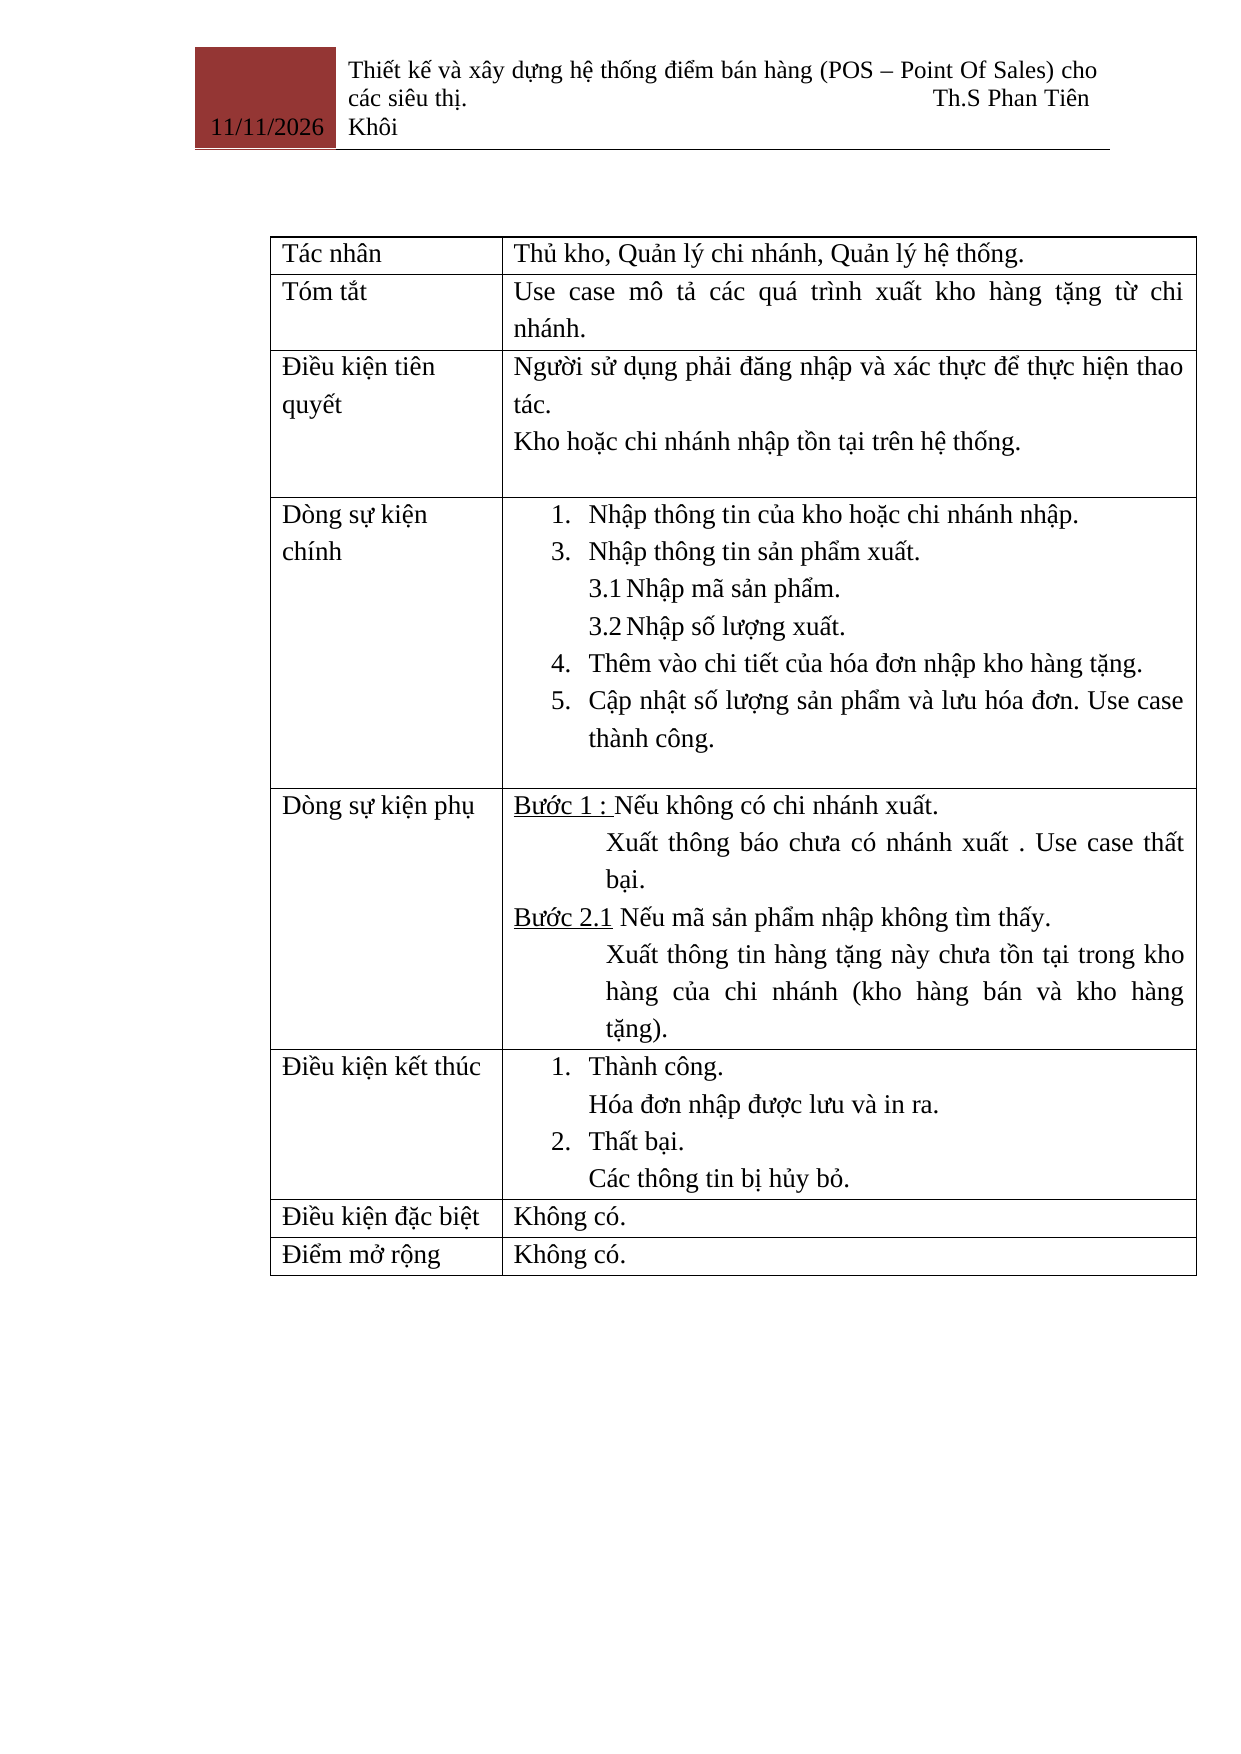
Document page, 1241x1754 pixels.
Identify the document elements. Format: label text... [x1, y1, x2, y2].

table_cell Nhập thông tin của kho hoặc chi nhánh nhập. Nhập thông tin sản phẩm xuất. Nhập mã sản phẩm. Nhập số lượng xuất. Thêm vào chi tiết của hóa đơn nhập kho hàng tặng. Cập nhật số lượng sản phẩm và lưu hóa đơn. Use case thành công. [503, 498, 1196, 788]
table_header Tác nhân [271, 238, 502, 274]
table_cell Điểm mở rộng [271, 1238, 502, 1275]
table_cell Thành công. Hóa đơn nhập được lưu và in ra. Thất bại. Các thông tin bị hủy bỏ. [503, 1050, 1196, 1199]
table_cell Không có. [503, 1238, 1196, 1275]
table_cell Điều kiện đặc biệt [271, 1200, 502, 1237]
table_header Thủ kho, Quản lý chi nhánh, Quản lý hệ thống. [503, 238, 1196, 274]
table_cell Use case mô tả các quá trình xuất kho hàng tặng từ chi nhánh. [503, 275, 1196, 349]
table_cell Dòng sự kiện phụ [271, 789, 502, 1049]
table_cell Điều kiện kết thúc [271, 1050, 502, 1199]
table_cell Điều kiện tiên quyết [271, 351, 502, 497]
table_cell Dòng sự kiện chính [271, 498, 502, 788]
table_cell Người sử dụng phải đăng nhập và xác thực để thực hiện thao tác. Kho hoặc chi nhánh nhập tồn tại trên hệ thống. [503, 351, 1196, 497]
table_cell Bước 1 : Nếu không có chi nhánh xuất. Xuất thông báo chưa có nhánh xuất . Use case thất bại. Bước 2.1 Nếu mã sản phẩm nhập không tìm thấy. Xuất thông tin hàng tặng này chưa tồn tại trong kho hàng của chi nhánh (kho hàng bán và kho hàng tặng). [503, 789, 1196, 1049]
table_cell Tóm tắt [271, 275, 502, 349]
table_cell Không có. [503, 1200, 1196, 1237]
